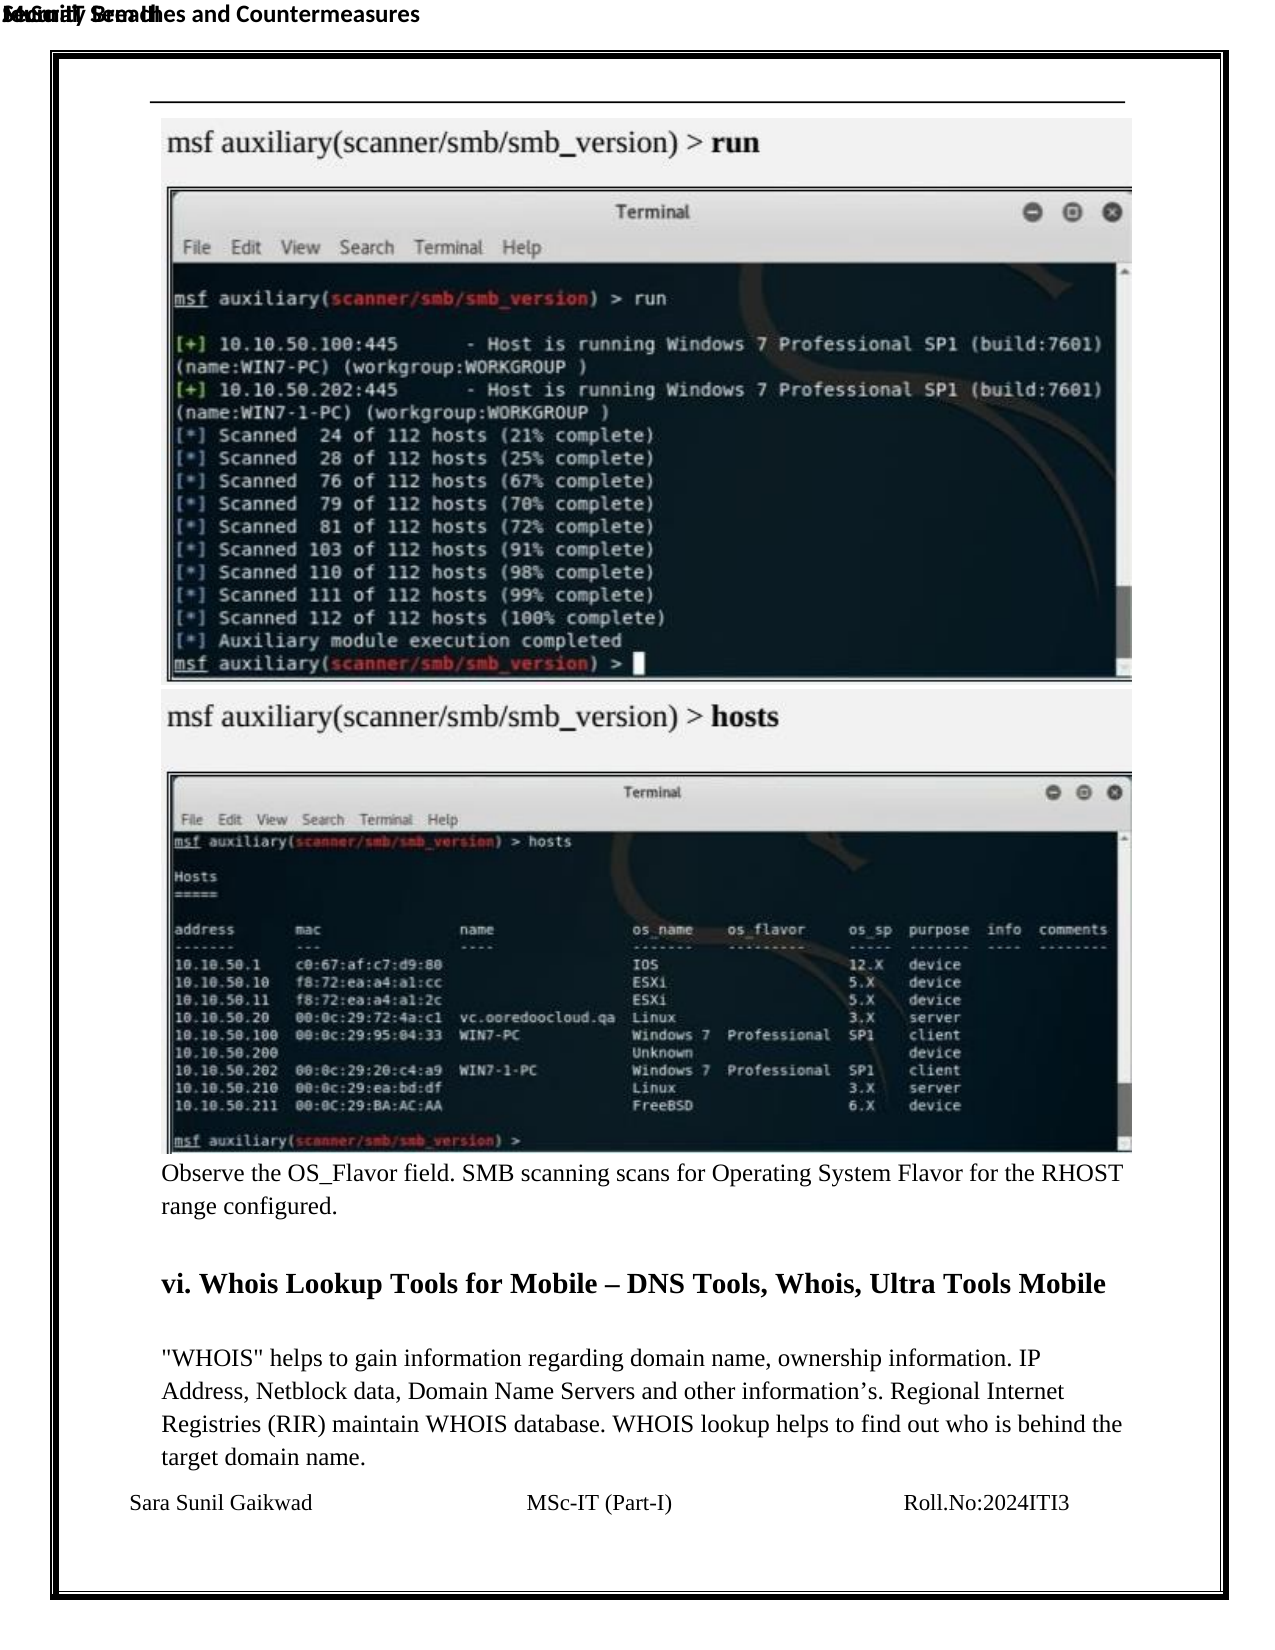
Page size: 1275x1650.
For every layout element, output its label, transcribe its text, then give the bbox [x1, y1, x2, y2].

picture [161, 118, 1132, 685]
text Observe the OS_Flavor field. SMB scanning scans for Operating System Flavor for the RHOST range configured. [161, 1158, 1126, 1220]
text "WHOIS" helps to gain information regarding domain name, ownership information. IP Address, Netblock data, Domain Name Servers and other information’s. Regional Internet Registries (RIR) maintain WHOIS database. WHOIS lookup helps to find out who is behind the target domain name. [161, 1343, 1125, 1471]
subtitle Whois Lookup Tools for Mobile – DNS Tools, Whois, Ultra Tools Mobile [161, 1266, 1220, 1299]
picture [161, 689, 1132, 1154]
